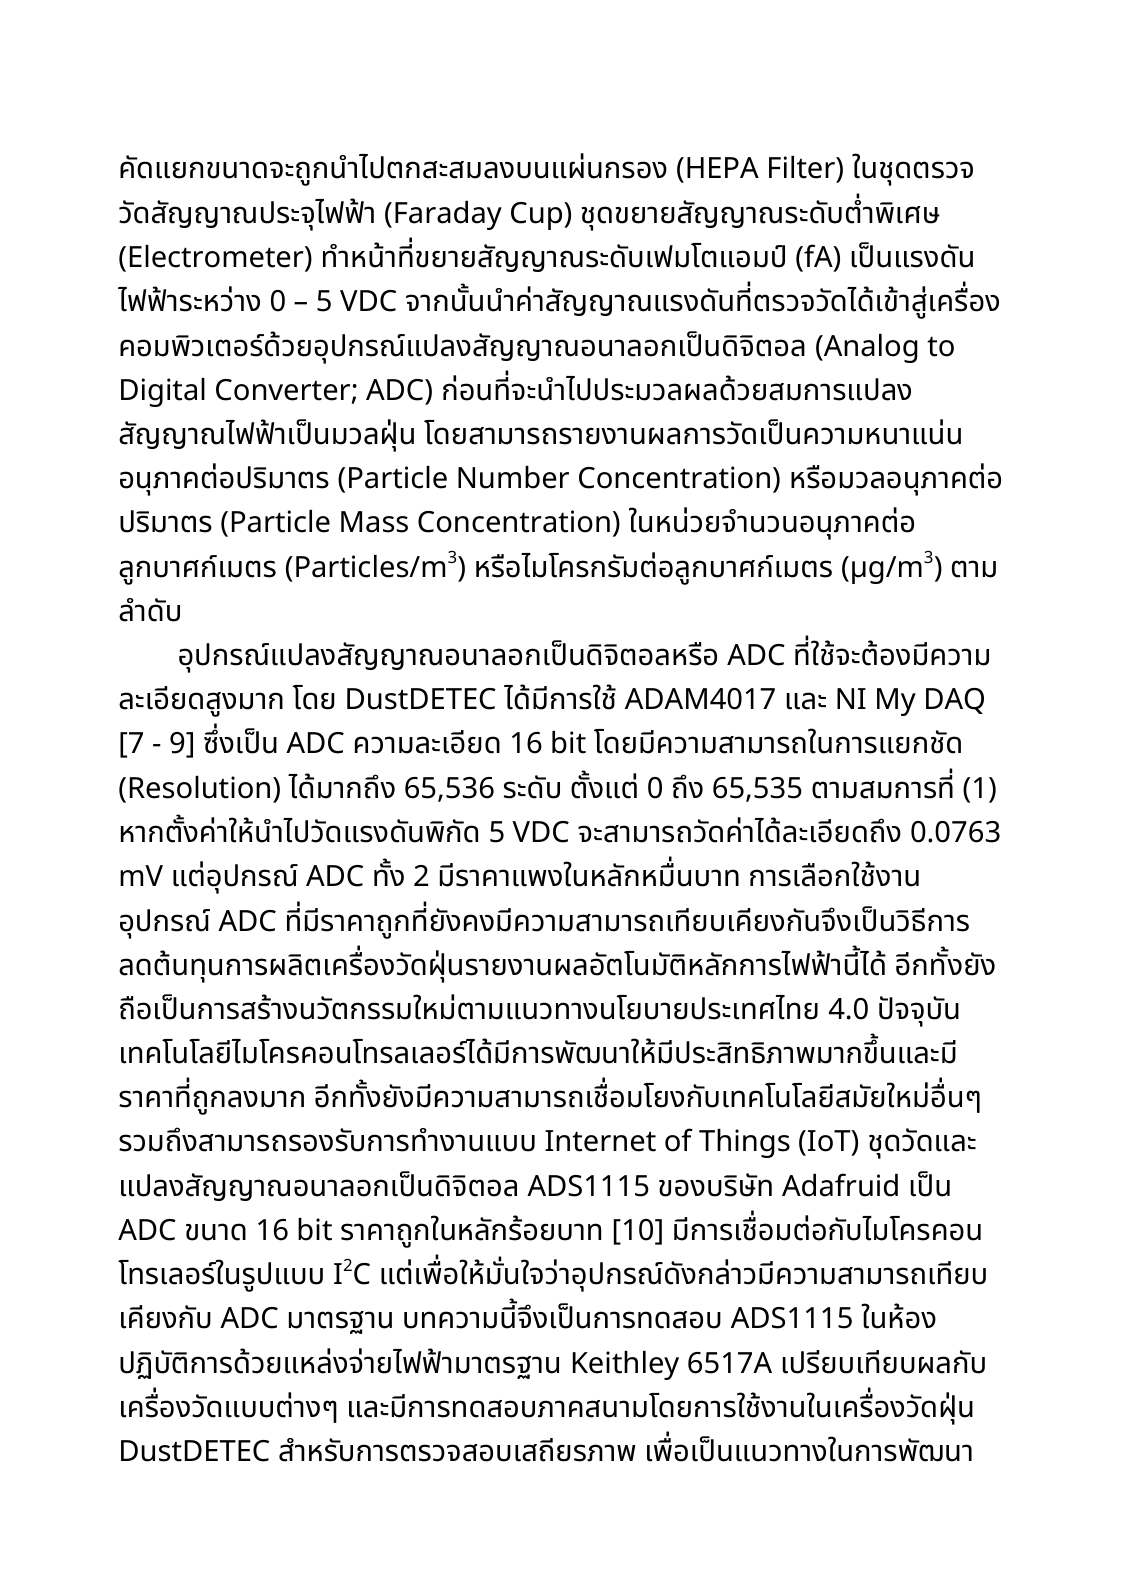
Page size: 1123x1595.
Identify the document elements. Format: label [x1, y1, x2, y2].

text [118, 634, 1004, 1474]
text [118, 148, 1004, 634]
